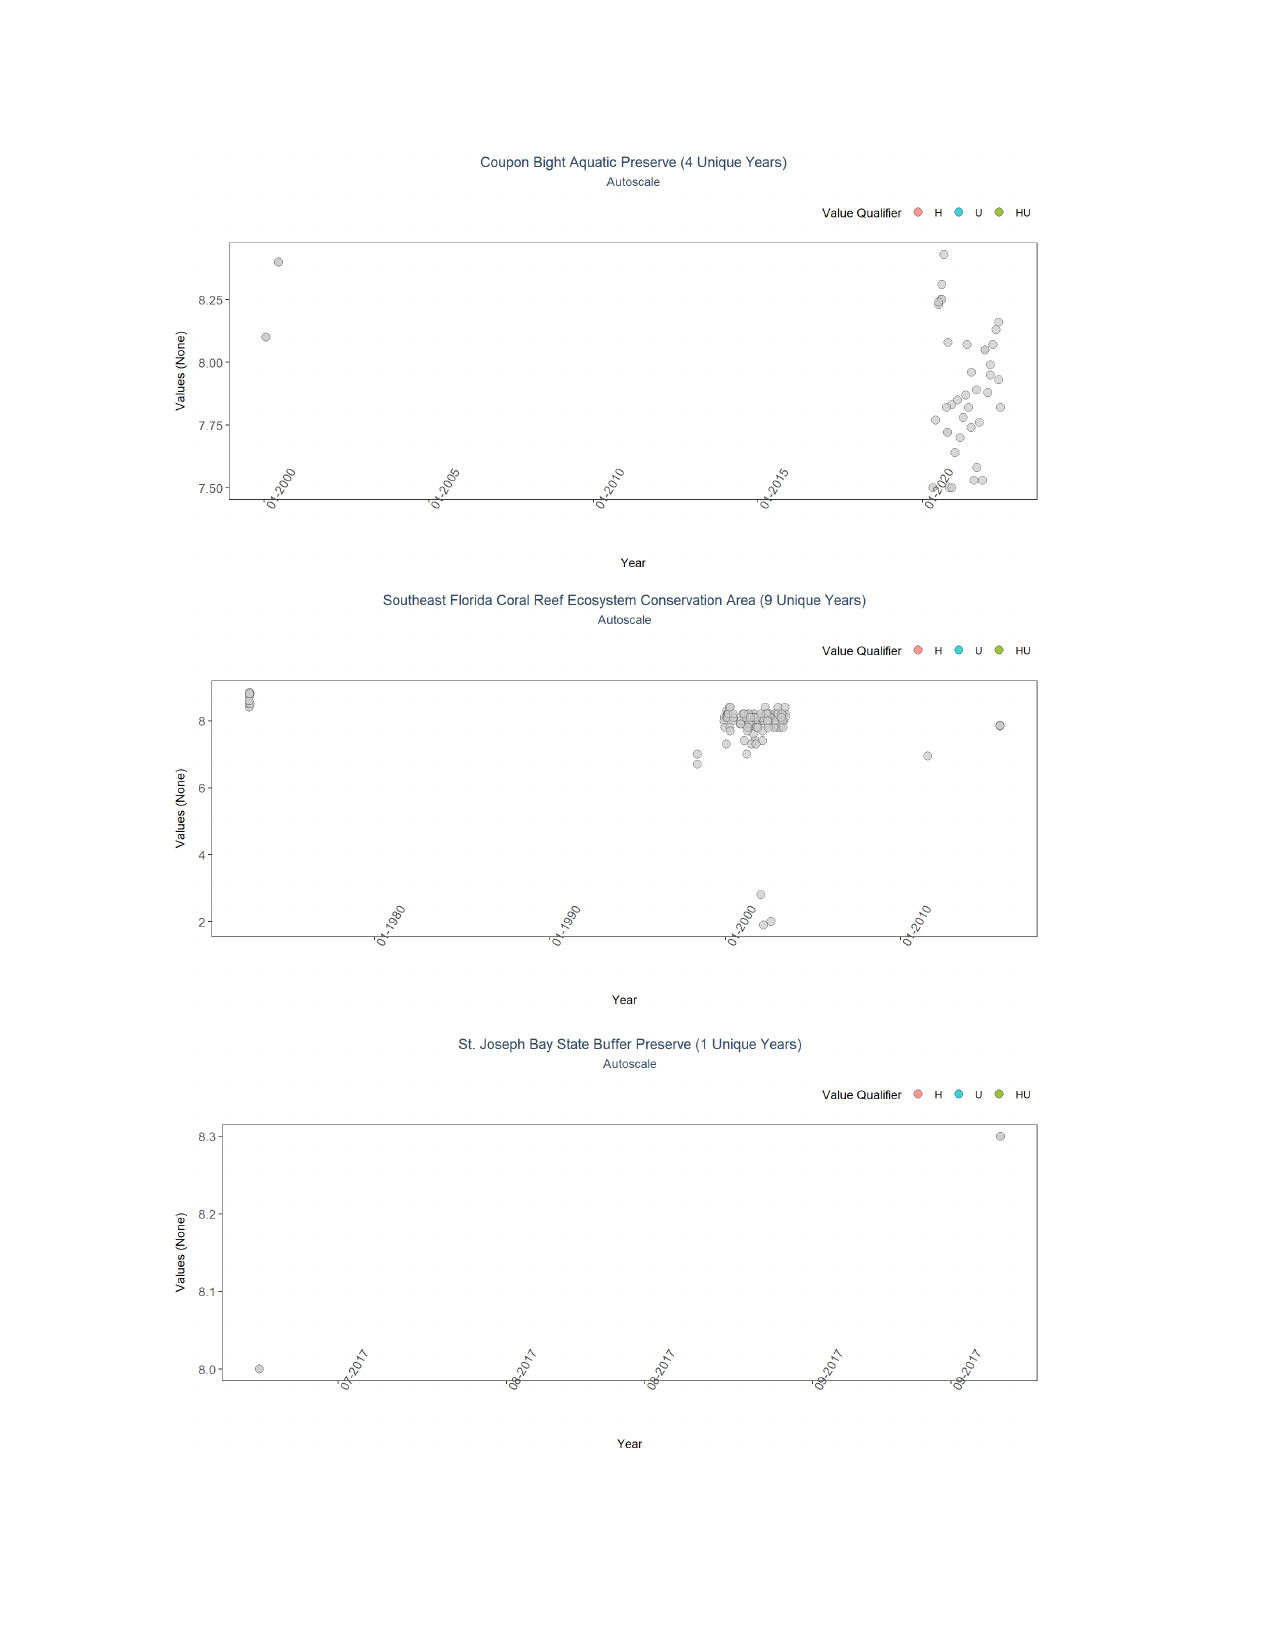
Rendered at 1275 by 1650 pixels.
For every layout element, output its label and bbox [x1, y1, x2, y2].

picture [168, 150, 1044, 1025]
picture [168, 1031, 1044, 1469]
